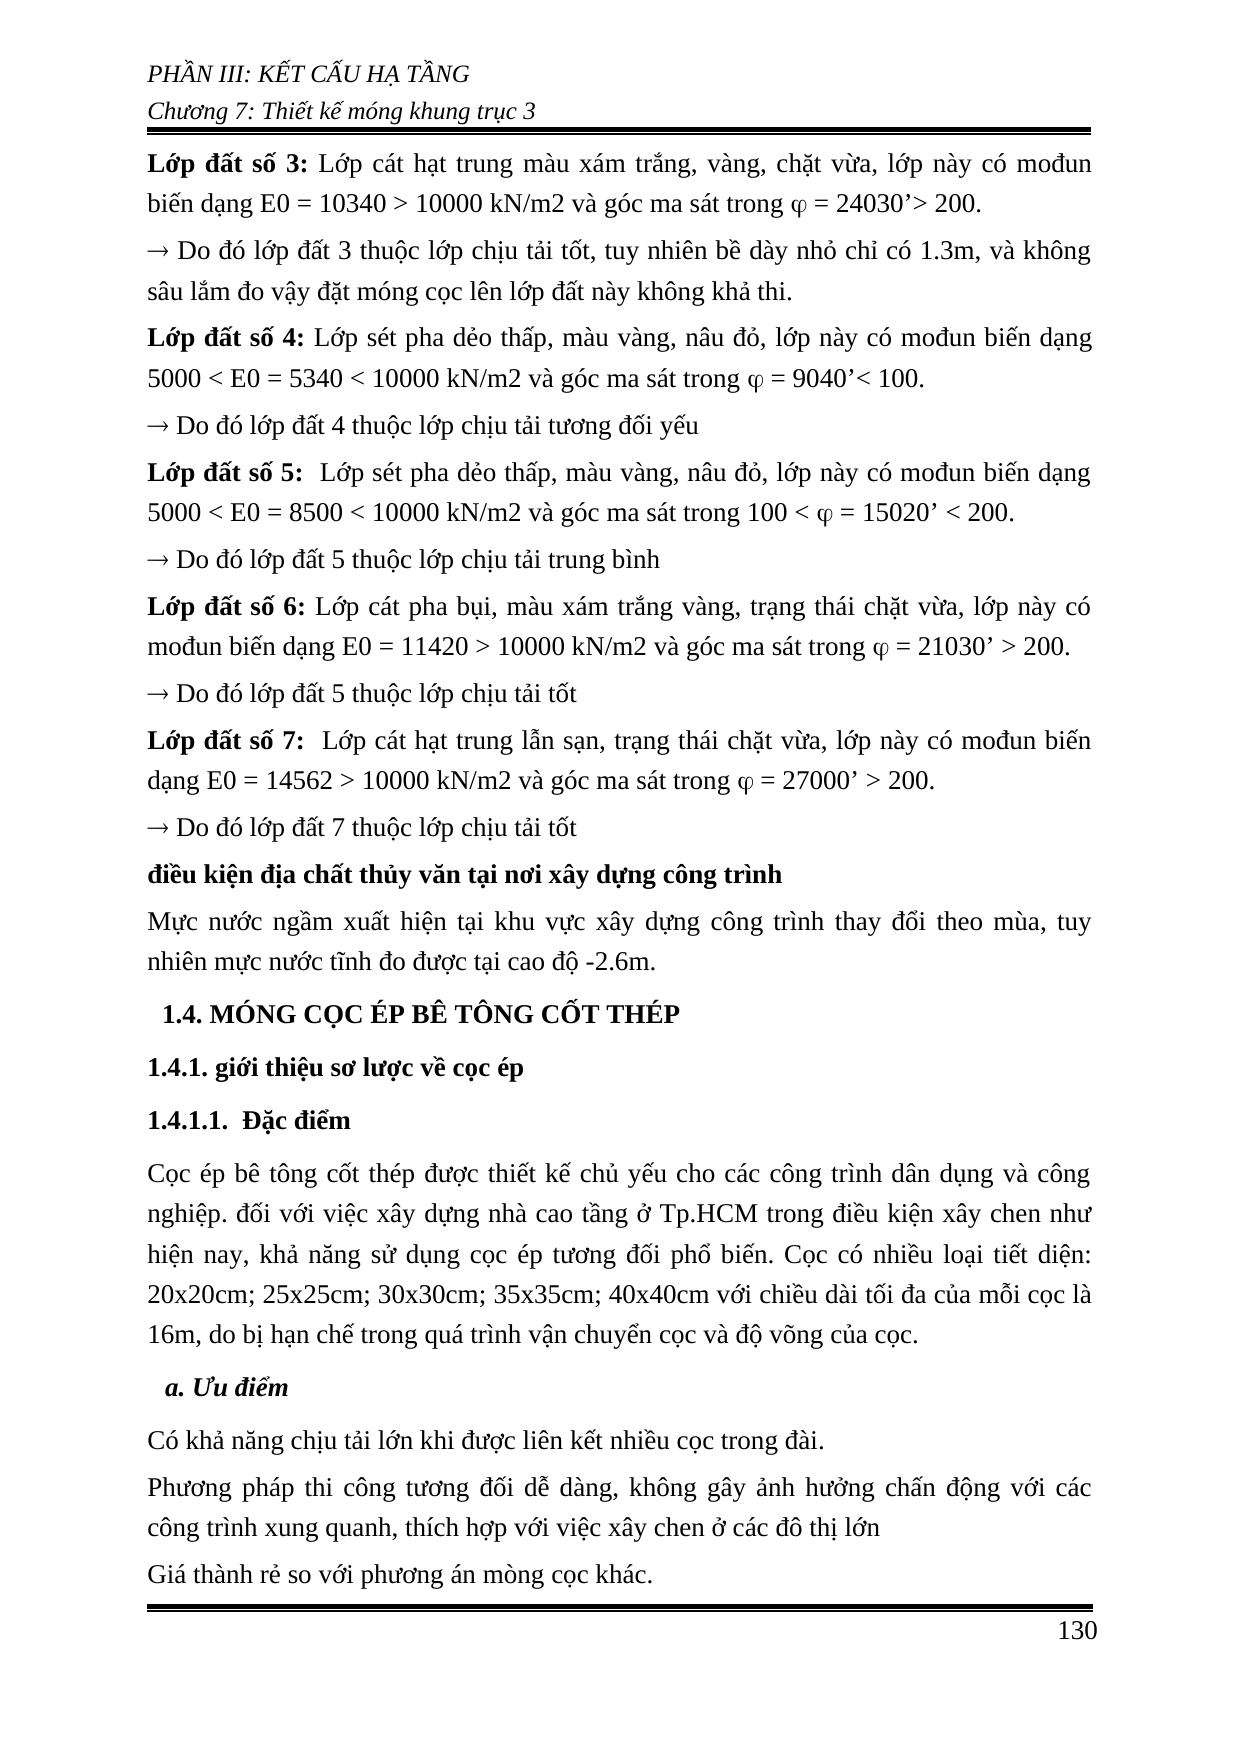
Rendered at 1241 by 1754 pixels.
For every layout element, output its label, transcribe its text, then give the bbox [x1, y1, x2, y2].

text Do đó lớp đất 7 thuộc lớp chịu tải tốt [147, 811, 1093, 843]
text Lớp đất số 6: Lớp cát pha bụi, màu xám trắng vàng, trạng thái chặt vừa, lớp này có mođun biến dạng E0 = 11420 > 10000 kN/m2 và góc ma sát trong = 21030’ > 200. [147, 590, 1093, 662]
text Giá thành rẻ so với phương án mòng cọc khác. [147, 1558, 1093, 1589]
text điều kiện địa chất thủy văn tại nơi xây dựng công trình [147, 858, 1093, 889]
text Phương pháp thi công tương đối dễ dàng, không gây ảnh hưởng chấn động với các công trình xung quanh, thích hợp với việc xây chen ở các đô thị lớn [147, 1471, 1093, 1543]
text Mực nước ngầm xuất hiện tại khu vực xây dựng công trình thay đổi theo mùa, tuy nhiên mực nước tĩnh đo được tại cao độ -2.6m. [147, 905, 1093, 976]
text Cọc ép bê tông cốt thép được thiết kế chủ yếu cho các công trình dân dụng và công nghiệp. đối với việc xây dựng nhà cao tầng ở Tp.HCM trong điều kiện xây chen như hiện nay, khả năng sử dụng cọc ép tương đối phổ biến. Cọc có nhiều loại tiết diện: 20x20cm; 25x25cm; 30x30cm; 35x35cm; 40x40cm với chiều dài tối đa của mỗi cọc là 16m, do bị hạn chế trong quá trình vận chuyển cọc và độ võng của cọc. [147, 1157, 1093, 1350]
subtitle Ưu điểm [147, 1372, 1093, 1403]
text Do đó lớp đất 5 thuộc lớp chịu tải trung bình [147, 543, 1093, 574]
subtitle Đặc điểm [147, 1104, 1093, 1135]
subtitle móng cọc ép BÊ TÔNG CỐT THÉP [162, 998, 1093, 1029]
text Do đó lớp đất 3 thuộc lớp chịu tải tốt, tuy nhiên bề dày nhỏ chỉ có 1.3m, và không sâu lắm đo vậy đặt móng cọc lên lớp đất này không khả thi. [147, 234, 1093, 306]
subtitle giới thiệu sơ lược về cọc ép [147, 1051, 1093, 1082]
text Do đó lớp đất 4 thuộc lớp chịu tải tương đối yếu [147, 409, 1093, 440]
text Lớp đất số 5: Lớp sét pha dẻo thấp, màu vàng, nâu đỏ, lớp này có mođun biến dạng 5000 < E0 = 8500 < 10000 kN/m2 và góc ma sát trong 100 < = 15020’ < 200. [147, 456, 1093, 527]
text Lớp đất số 7: Lớp cát hạt trung lẫn sạn, trạng thái chặt vừa, lớp này có mođun biến dạng E0 = 14562 > 10000 kN/m2 và góc ma sát trong = 27000’ > 200. [147, 724, 1093, 796]
text Do đó lớp đất 5 thuộc lớp chịu tải tốt [147, 677, 1093, 708]
text Lớp đất số 4: Lớp sét pha dẻo thấp, màu vàng, nâu đỏ, lớp này có mođun biến dạng 5000 < E0 = 5340 < 10000 kN/m2 và góc ma sát trong = 9040’< 100. [147, 322, 1093, 393]
text Có khả năng chịu tải lớn khi được liên kết nhiều cọc trong đài. [147, 1424, 1093, 1456]
text Lớp đất số 3: Lớp cát hạt trung màu xám trắng, vàng, chặt vừa, lớp này có mođun biến dạng E0 = 10340 > 10000 kN/m2 và góc ma sát trong = 24030’> 200. [147, 147, 1093, 219]
